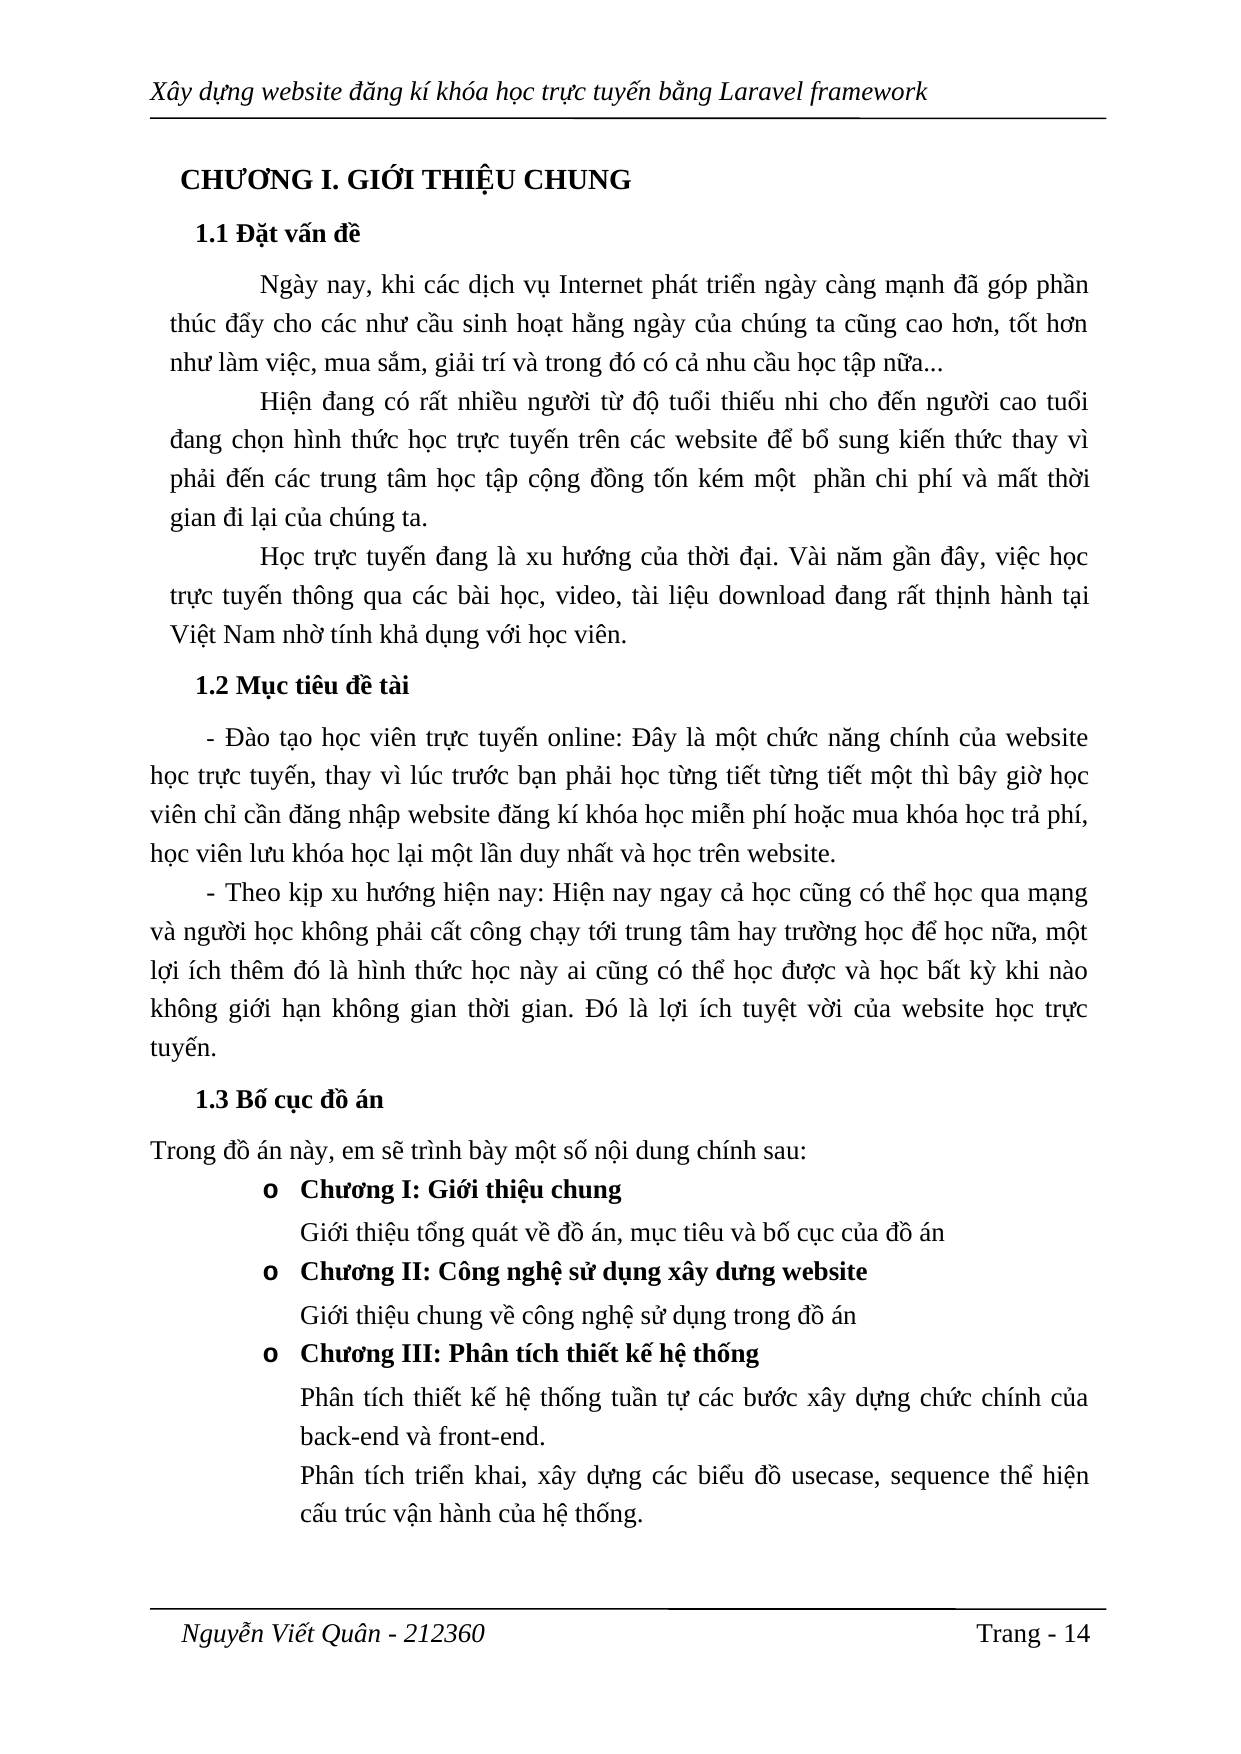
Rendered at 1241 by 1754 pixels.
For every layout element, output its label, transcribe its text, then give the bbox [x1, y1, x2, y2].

text Trong đồ án này, em sẽ trình bày một số nội dung chính sau: [150, 1134, 1090, 1165]
list Đào tạo học viên trực tuyến online: Đây là một chức năng chính của website học trực tuyến, thay vì lúc trước bạn phải học từng tiết từng tiết một thì bây giờ học viên chỉ cần đăng nhập website đăng kí khóa học miễn phí hoặc mua khóa học trả phí, học viên lưu khóa học lại một lần duy nhất và học trên website. [150, 721, 1090, 868]
list Giới thiệu chung về công nghệ sử dụng trong đồ án [300, 1299, 1090, 1330]
list Chương I: Giới thiệu chung [262, 1173, 1090, 1206]
subtitle 1.2 Mục tiêu đề tài [150, 669, 1090, 700]
text Hiện đang có rất nhiều người từ độ tuổi thiếu nhi cho đến người cao tuổi đang chọn hình thức học trực tuyến trên các website để bổ sung kiến thức thay vì phải đến các trung tâm học tập cộng đồng tốn kém một phần chi phí và mất thời gian đi lại của chúng ta. [169, 385, 1090, 532]
text Ngày nay, khi các dịch vụ Internet phát triển ngày càng mạnh đã góp phần thúc đẩy cho các như cầu sinh hoạt hằng ngày của chúng ta cũng cao hơn, tốt hơn như làm việc, mua sắm, giải trí và trong đó có cả nhu cầu học tập nữa... [169, 268, 1090, 377]
text Học trực tuyến đang là xu hướng của thời đại. Vài năm gần đây, việc học trực tuyến thông qua các bài học, video, tài liệu download đang rất thịnh hành tại Việt Nam nhờ tính khả dụng với học viên. [169, 540, 1090, 649]
list Phân tích thiết kế hệ thống tuần tự các bước xây dựng chức chính của back-end và front-end. [300, 1381, 1090, 1451]
list Theo kịp xu hướng hiện nay: Hiện nay ngay cả học cũng có thể học qua mạng và người học không phải cất công chạy tới trung tâm hay trường học để học nữa, một lợi ích thêm đó là hình thức học này ai cũng có thể học được và học bất kỳ khi nào không giới hạn không gian thời gian. Đó là lợi ích tuyệt vời của website học trực tuyến. [150, 876, 1090, 1063]
list Chương III: Phân tích thiết kế hệ thống [262, 1338, 1090, 1371]
subtitle 1.3 Bố cục đồ án [150, 1083, 1090, 1114]
list Phân tích triển khai, xây dựng các biểu đồ usecase, sequence thể hiện cấu trúc vận hành của hệ thống. [300, 1459, 1090, 1529]
subtitle CHƯƠNG I. GIỚI THIỆU CHUNG [150, 162, 1090, 196]
subtitle 1.1 Đặt vấn đề [150, 217, 1090, 248]
list Giới thiệu tổng quát về đồ án, mục tiêu và bố cục của đồ án [300, 1216, 1090, 1248]
list Chương II: Công nghệ sử dụng xây dưng website [262, 1255, 1090, 1289]
